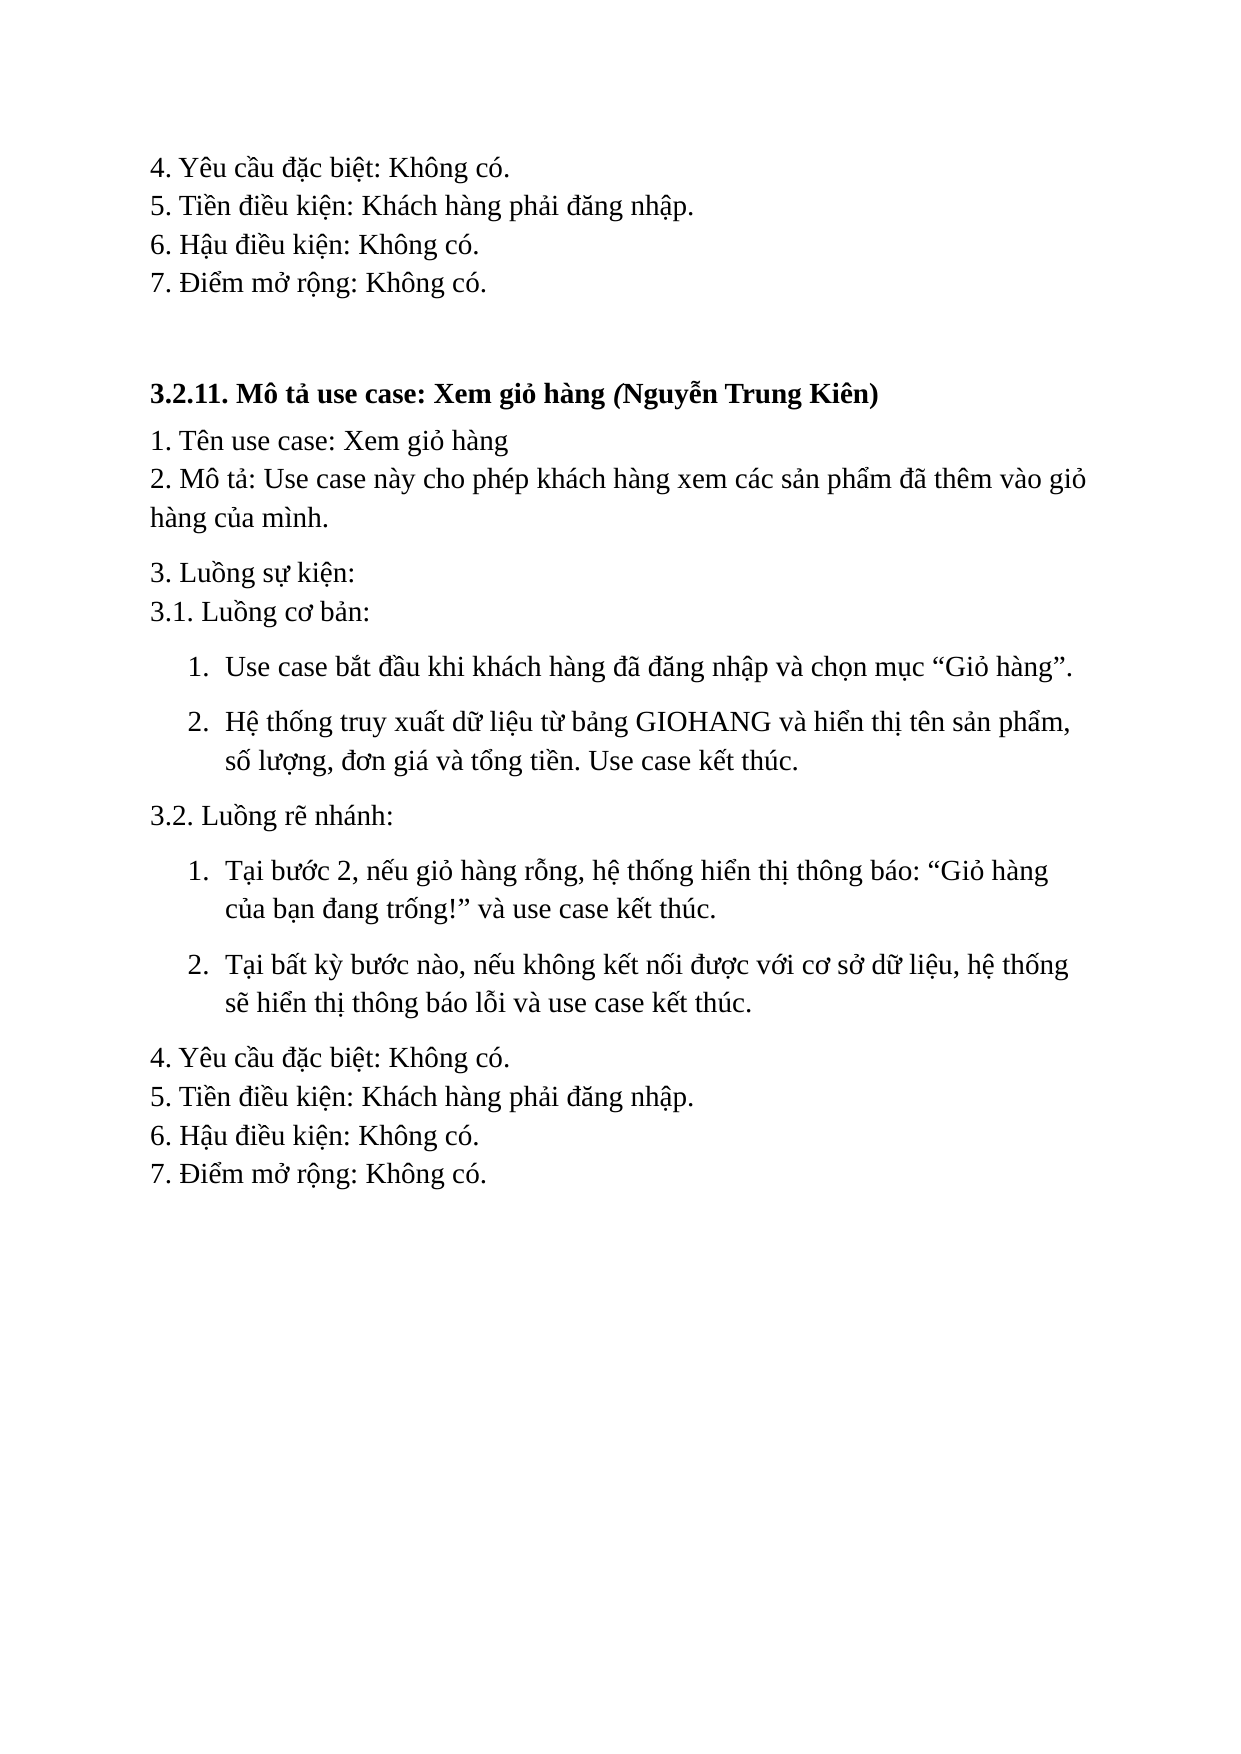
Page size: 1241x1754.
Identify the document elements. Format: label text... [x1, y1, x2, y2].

list Use case bắt đầu khi khách hàng đã đăng nhập và chọn mục “Giỏ hàng”. [187, 649, 1090, 682]
text 1. Tên use case: Xem giỏ hàng 2. Mô tả: Use case này cho phép khách hàng xem các sản phẩm đã thêm vào giỏ hàng của mình. [150, 423, 1090, 533]
list Tại bước 2, nếu giỏ hàng rỗng, hệ thống hiển thị thông báo: “Giỏ hàng của bạn đang trống!” và use case kết thúc. [187, 853, 1090, 925]
text 3. Luồng sự kiện: 3.1. Luồng cơ bản: [150, 555, 1090, 627]
text 4. Yêu cầu đặc biệt: Không có. 5. Tiền điều kiện: Khách hàng phải đăng nhập. 6. Hậu điều kiện: Không có. 7. Điểm mở rộng: Không có. [150, 1041, 1090, 1190]
text 3.2. Luồng rẽ nhánh: [150, 798, 1090, 831]
subtitle 3.2.11. Mô tả use case: Xem giỏ hàng (Nguyễn Trung Kiên) [150, 376, 1090, 409]
list Hệ thống truy xuất dữ liệu từ bảng GIOHANG và hiển thị tên sản phẩm, số lượng, đơn giá và tổng tiền. Use case kết thúc. [187, 704, 1090, 776]
list Tại bất kỳ bước nào, nếu không kết nối được với cơ sở dữ liệu, hệ thống sẽ hiển thị thông báo lỗi và use case kết thúc. [187, 947, 1090, 1019]
text 4. Yêu cầu đặc biệt: Không có. 5. Tiền điều kiện: Khách hàng phải đăng nhập. 6. Hậu điều kiện: Không có. 7. Điểm mở rộng: Không có. [150, 150, 1090, 299]
